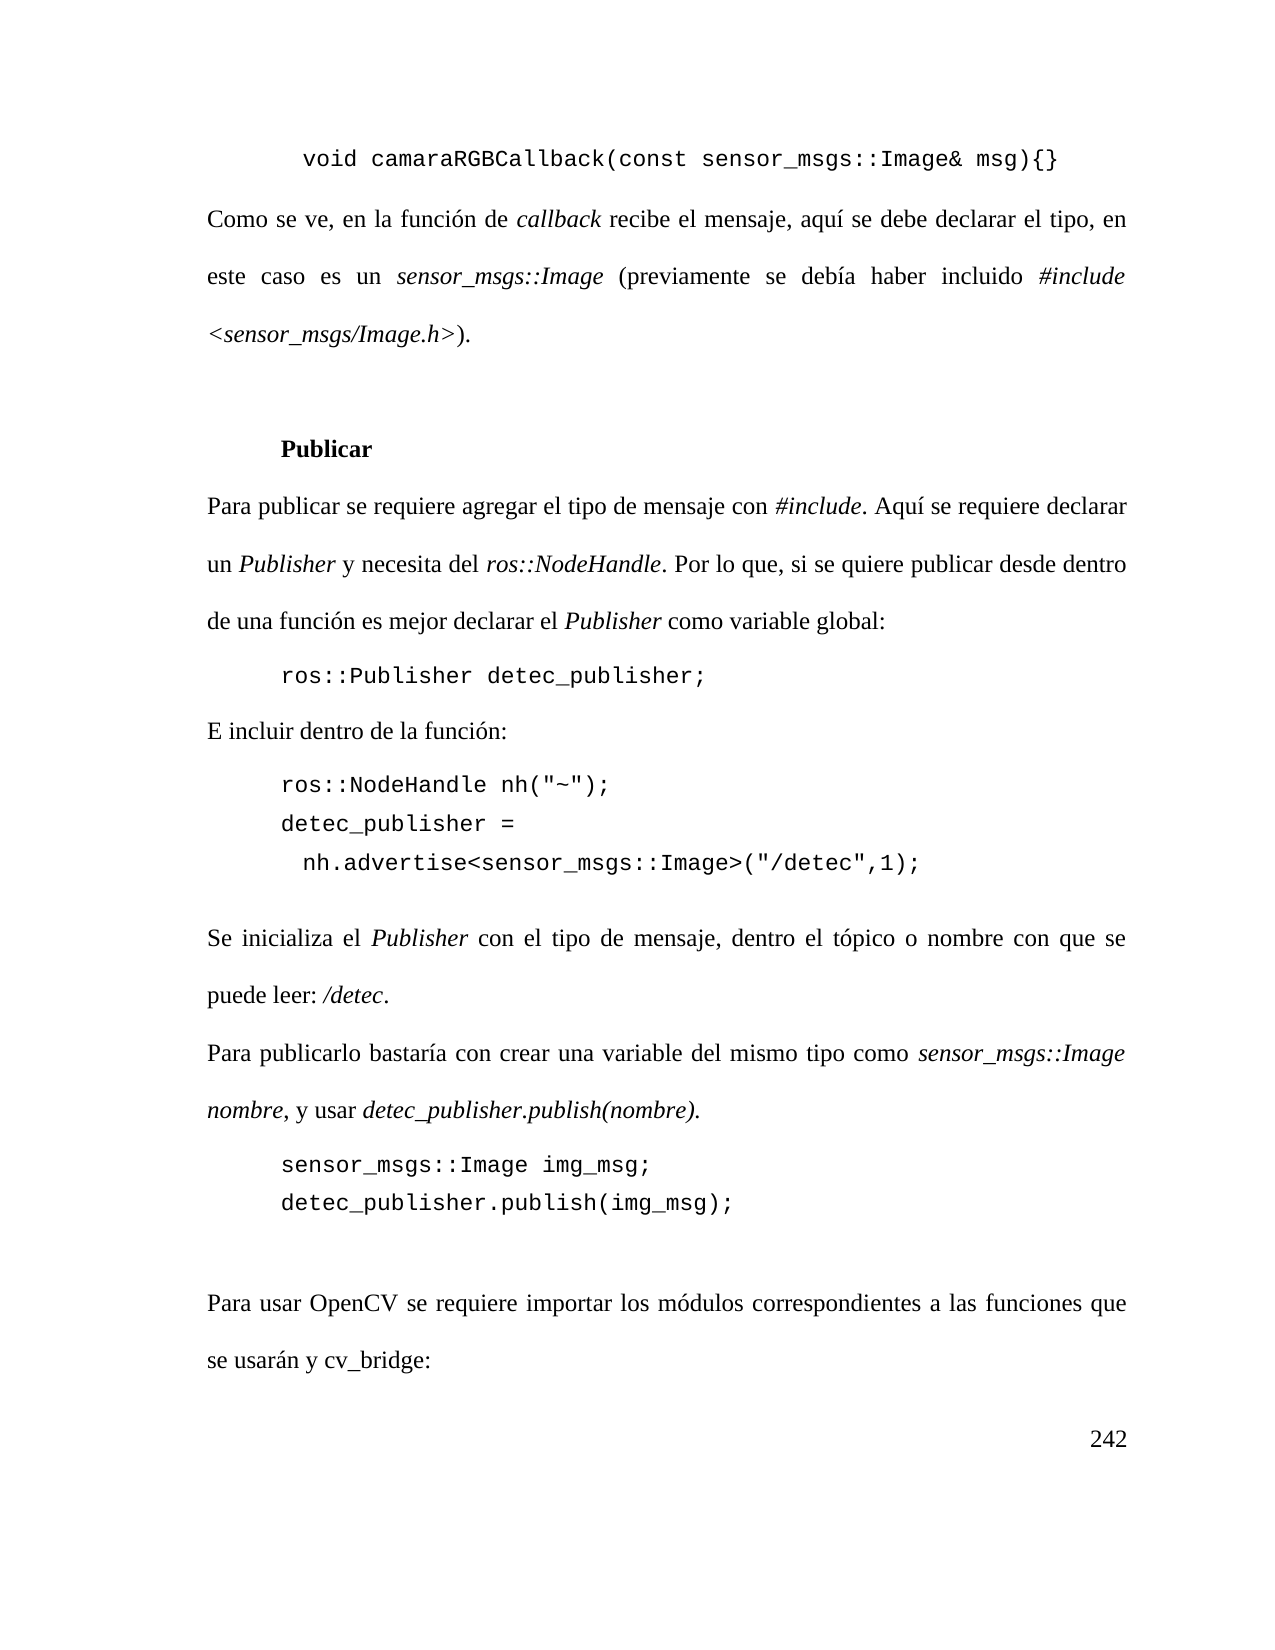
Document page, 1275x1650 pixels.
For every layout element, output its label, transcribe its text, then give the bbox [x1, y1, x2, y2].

text ros::NodeHandle nh("~"); [281, 773, 1127, 799]
text Como se ve, en la función de callback recibe el mensaje, aquí se debe declarar el tipo, en este caso es un sensor_msgs::Image (previamente se debía haber incluido #include <sensor_msgs/Image.h>). [207, 204, 1127, 348]
text Se inicializa el Publisher con el tipo de mensaje, dentro el tópico o nombre con que se puede leer: /detec. [207, 923, 1127, 1009]
text Para publicar se requiere agregar el tipo de mensaje con #include. Aquí se requiere declarar un Publisher y necesita del ros::NodeHandle. Por lo que, si se quiere publicar desde dentro de una función es mejor declarar el Publisher como variable global: [207, 491, 1127, 635]
text E incluir dentro de la función: [207, 716, 1127, 744]
text Para publicarlo bastaría con crear una variable del mismo tipo como sensor_msgs::Image nombre, y usar detec_publisher.publish(nombre). [207, 1038, 1127, 1124]
text void camaraRGBCallback(const sensor_msgs::Image& msg){} [207, 148, 1127, 174]
text Para usar OpenCV se requiere importar los módulos correspondientes a las funciones que se usarán y cv_bridge: [207, 1288, 1127, 1374]
text nh.advertise<sensor_msgs::Image>("/detec",1); [281, 851, 1127, 877]
text detec_publisher.publish(img_msg); [281, 1192, 1127, 1218]
text ros::Publisher detec_publisher; [207, 664, 1127, 690]
text detec_publisher = [281, 812, 1127, 838]
text Publicar [207, 434, 1127, 463]
text sensor_msgs::Image img_msg; [281, 1153, 1127, 1179]
